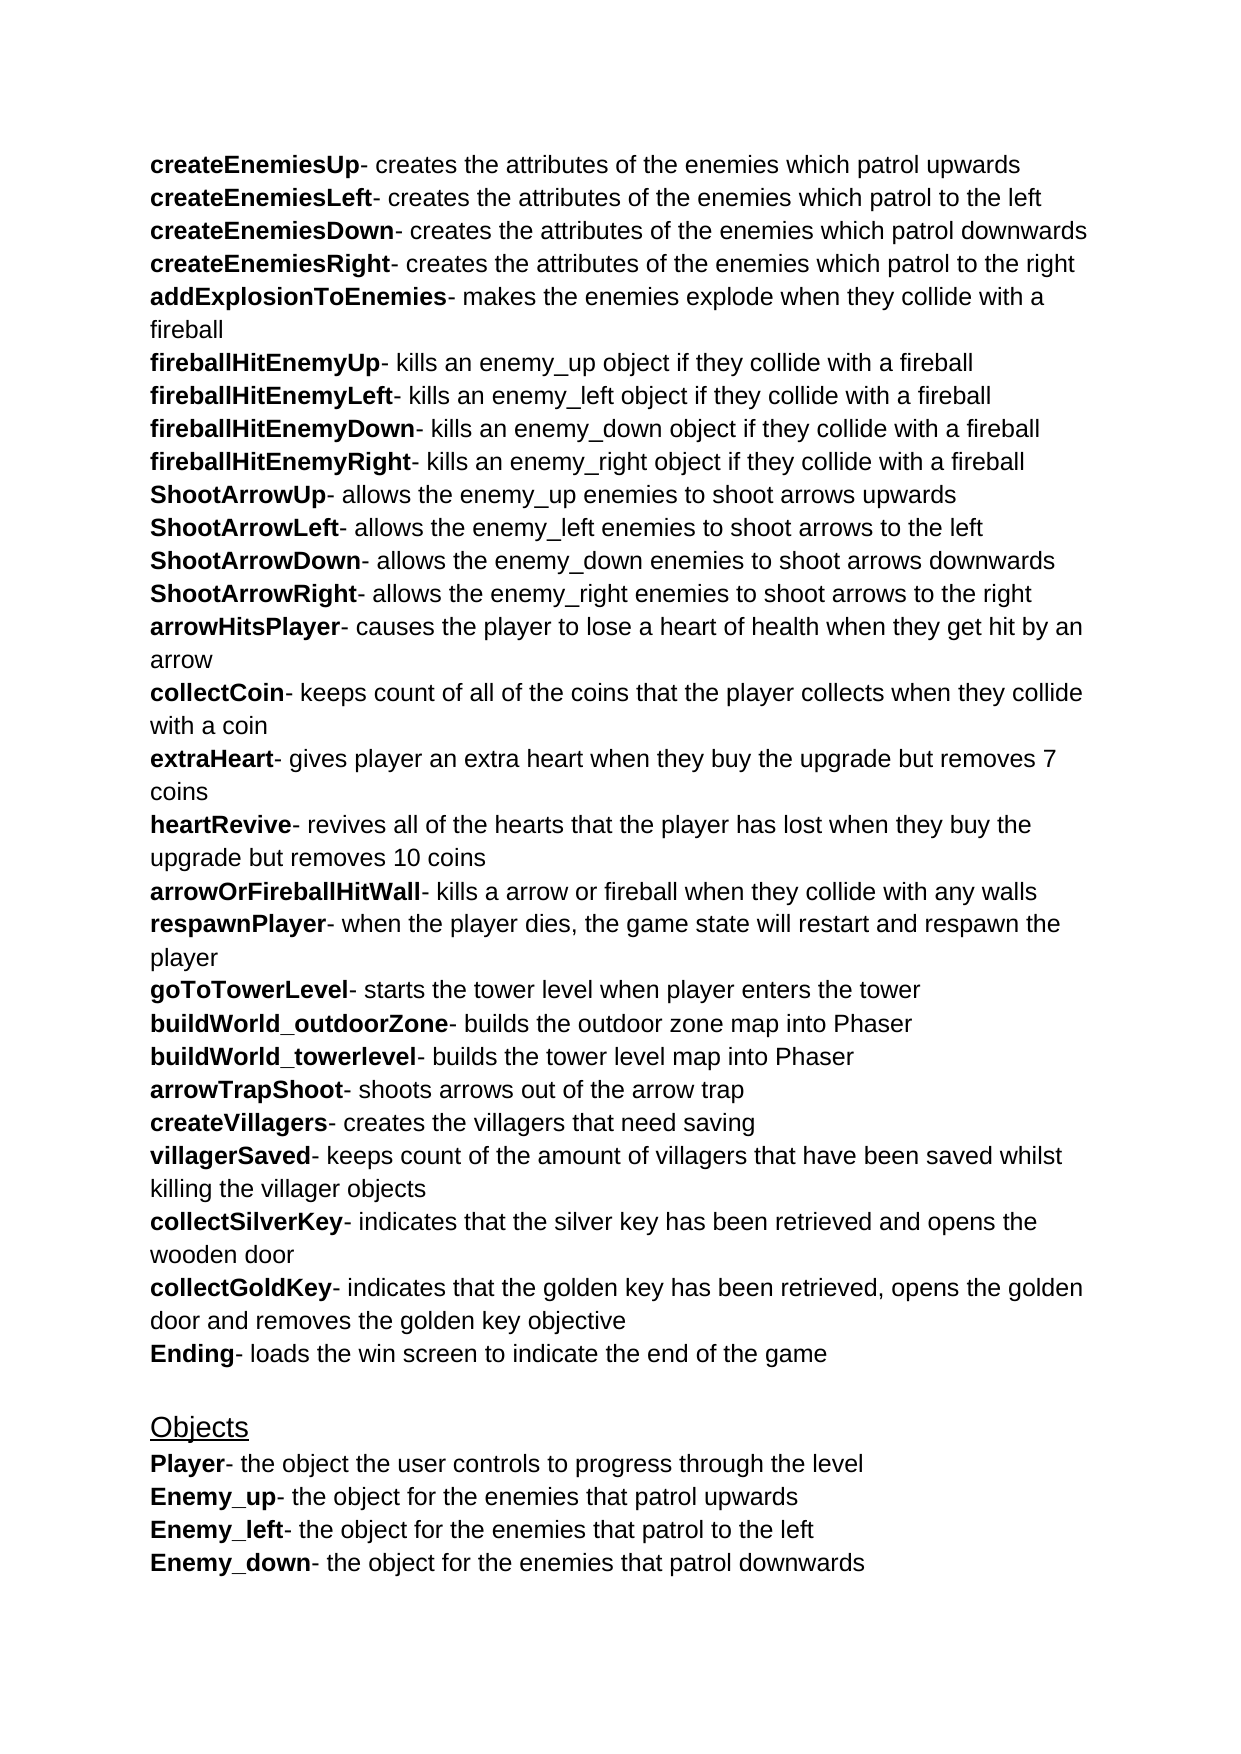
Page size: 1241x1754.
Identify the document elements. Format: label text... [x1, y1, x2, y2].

text buildWorld_outdoorZone- builds the outdoor zone map into Phaser [150, 1008, 1090, 1037]
text arrowHitsPlayer- causes the player to lose a heart of health when they get hit by an arrow [150, 612, 1090, 674]
text collectSilverKey- indicates that the silver key has been retrieved and opens the wooden door [150, 1207, 1090, 1268]
text arrowOrFireballHitWall- kills a arrow or fireball when they collide with any walls [150, 876, 1090, 905]
text createEnemiesRight- creates the attributes of the enemies which patrol to the right [150, 249, 1090, 278]
text goToTowerLevel- starts the tower level when player enters the tower [150, 976, 1090, 1004]
text ShootArrowDown- allows the enemy_down enemies to shoot arrows downwards [150, 546, 1090, 575]
text fireballHitEnemyDown- kills an enemy_down object if they collide with a fireball [150, 414, 1090, 443]
text Enemy_left- the object for the enemies that patrol to the left [150, 1515, 1090, 1544]
text heartRevive- revives all of the hearts that the player has lost when they buy the upgrade but removes 10 coins [150, 810, 1090, 872]
text Enemy_up- the object for the enemies that patrol upwards [150, 1482, 1090, 1511]
text fireballHitEnemyRight- kills an enemy_right object if they collide with a fireball [150, 447, 1090, 476]
text collectGoldKey- indicates that the golden key has been retrieved, opens the golden door and removes the golden key objective [150, 1273, 1090, 1334]
text buildWorld_towerlevel- builds the tower level map into Phaser [150, 1042, 1090, 1070]
text createEnemiesUp- creates the attributes of the enemies which patrol upwards [150, 150, 1090, 179]
text respawnPlayer- when the player dies, the game state will restart and respawn the player [150, 909, 1090, 971]
text createVillagers- creates the villagers that need saving [150, 1108, 1090, 1136]
text fireballHitEnemyUp- kills an enemy_up object if they collide with a fireball [150, 348, 1090, 377]
text extraHeart- gives player an extra heart when they buy the upgrade but removes 7 coins [150, 744, 1090, 806]
text arrowTrapShoot- shoots arrows out of the arrow trap [150, 1074, 1090, 1103]
text ShootArrowRight- allows the enemy_right enemies to shoot arrows to the right [150, 579, 1090, 608]
text addExplosionToEnemies- makes the enemies explode when they collide with a fireball [150, 282, 1090, 344]
text createEnemiesDown- creates the attributes of the enemies which patrol downwards [150, 216, 1090, 245]
text createEnemiesLeft- creates the attributes of the enemies which patrol to the left [150, 183, 1090, 212]
text Enemy_down- the object for the enemies that patrol downwards [150, 1548, 1090, 1577]
text ShootArrowUp- allows the enemy_up enemies to shoot arrows upwards [150, 480, 1090, 509]
text villagerSaved- keeps count of the amount of villagers that have been saved whilst killing the villager objects [150, 1141, 1090, 1202]
text Objects [150, 1410, 1090, 1444]
text collectCoin- keeps count of all of the coins that the player collects when they collide with a coin [150, 678, 1090, 740]
text Ending- loads the win screen to indicate the end of the game [150, 1339, 1090, 1367]
text ShootArrowLeft- allows the enemy_left enemies to shoot arrows to the left [150, 513, 1090, 542]
text fireballHitEnemyLeft- kills an enemy_left object if they collide with a fireball [150, 381, 1090, 410]
text Player- the object the user controls to progress through the level [150, 1449, 1090, 1478]
